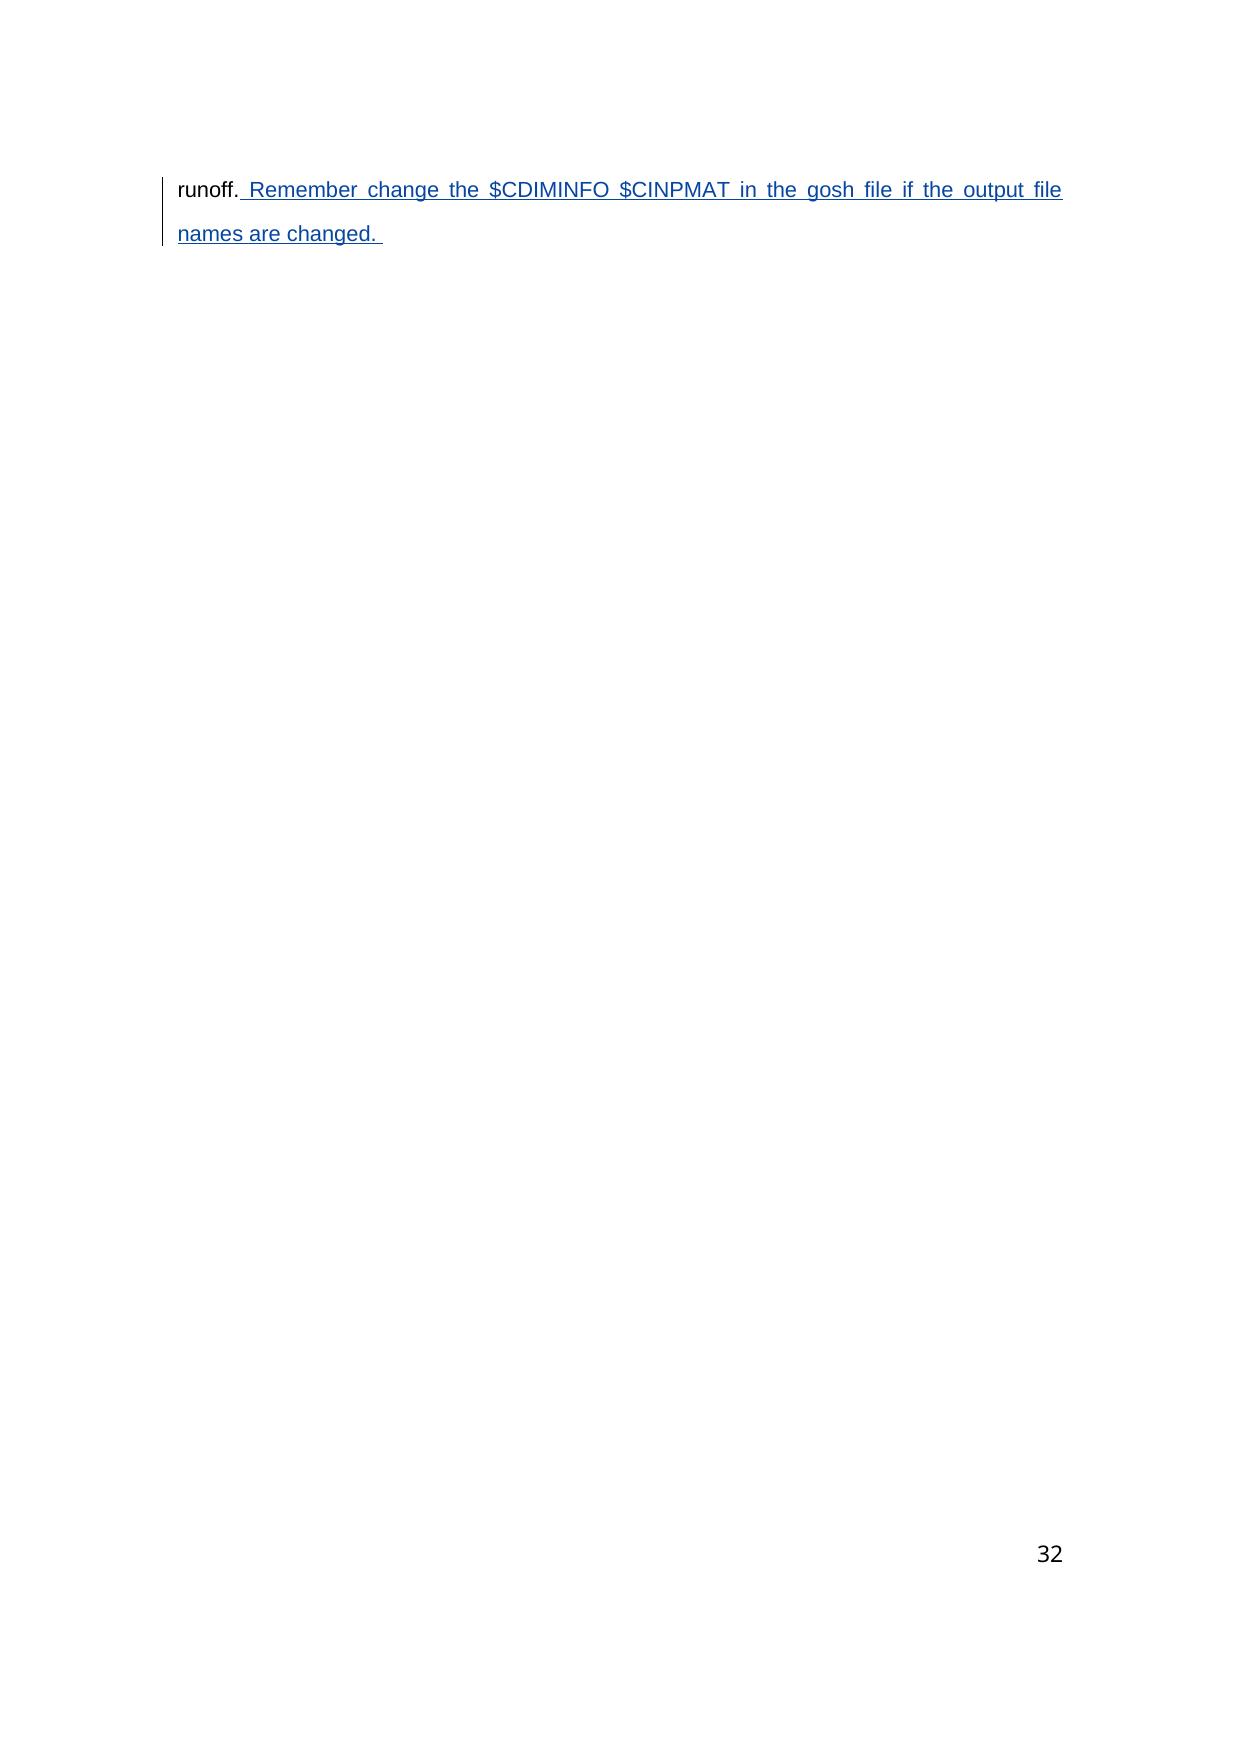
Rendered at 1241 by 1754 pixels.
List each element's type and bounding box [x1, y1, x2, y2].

text [177, 177, 1063, 246]
